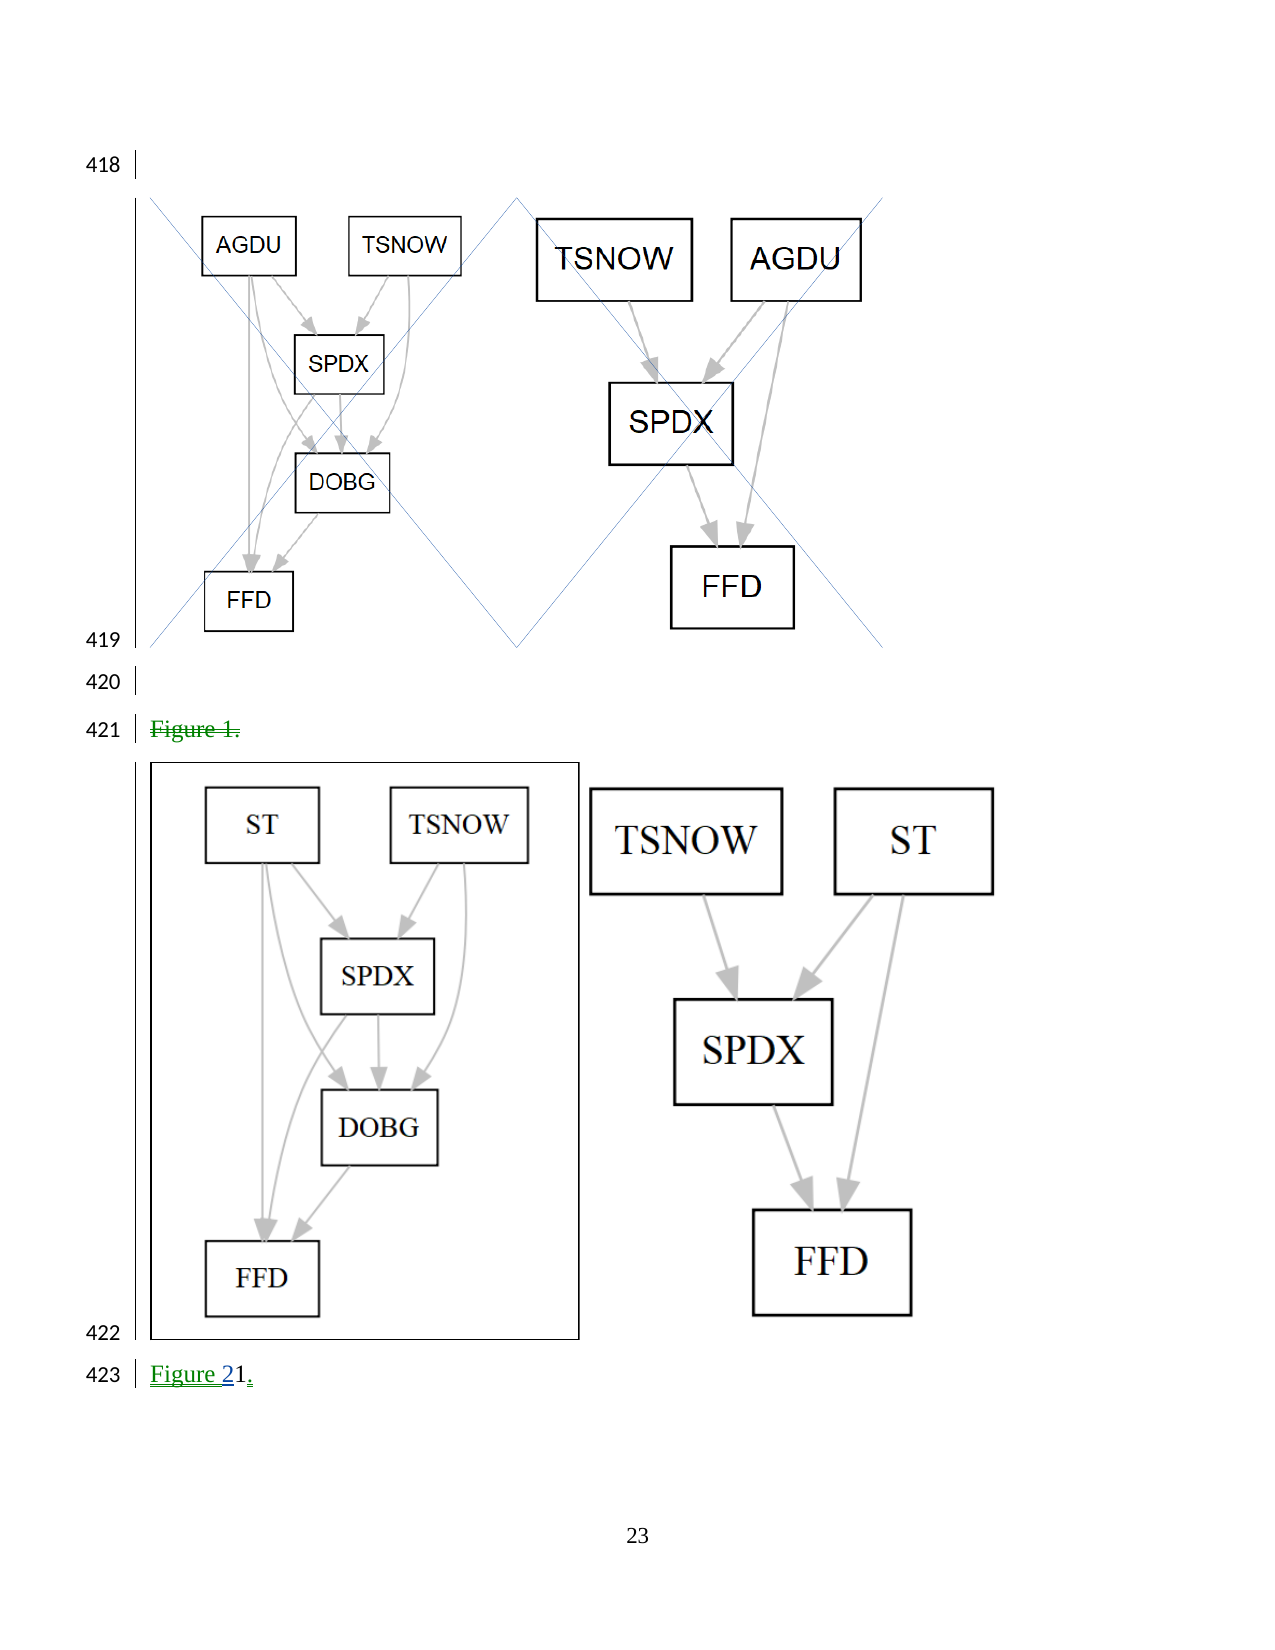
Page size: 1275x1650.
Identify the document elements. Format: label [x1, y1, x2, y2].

picture [701, 199, 883, 646]
picture [150, 200, 332, 646]
picture [579, 761, 1026, 1341]
picture [152, 763, 578, 1339]
picture [151, 199, 698, 648]
picture [518, 424, 881, 648]
picture [151, 197, 516, 421]
picture [518, 197, 882, 421]
